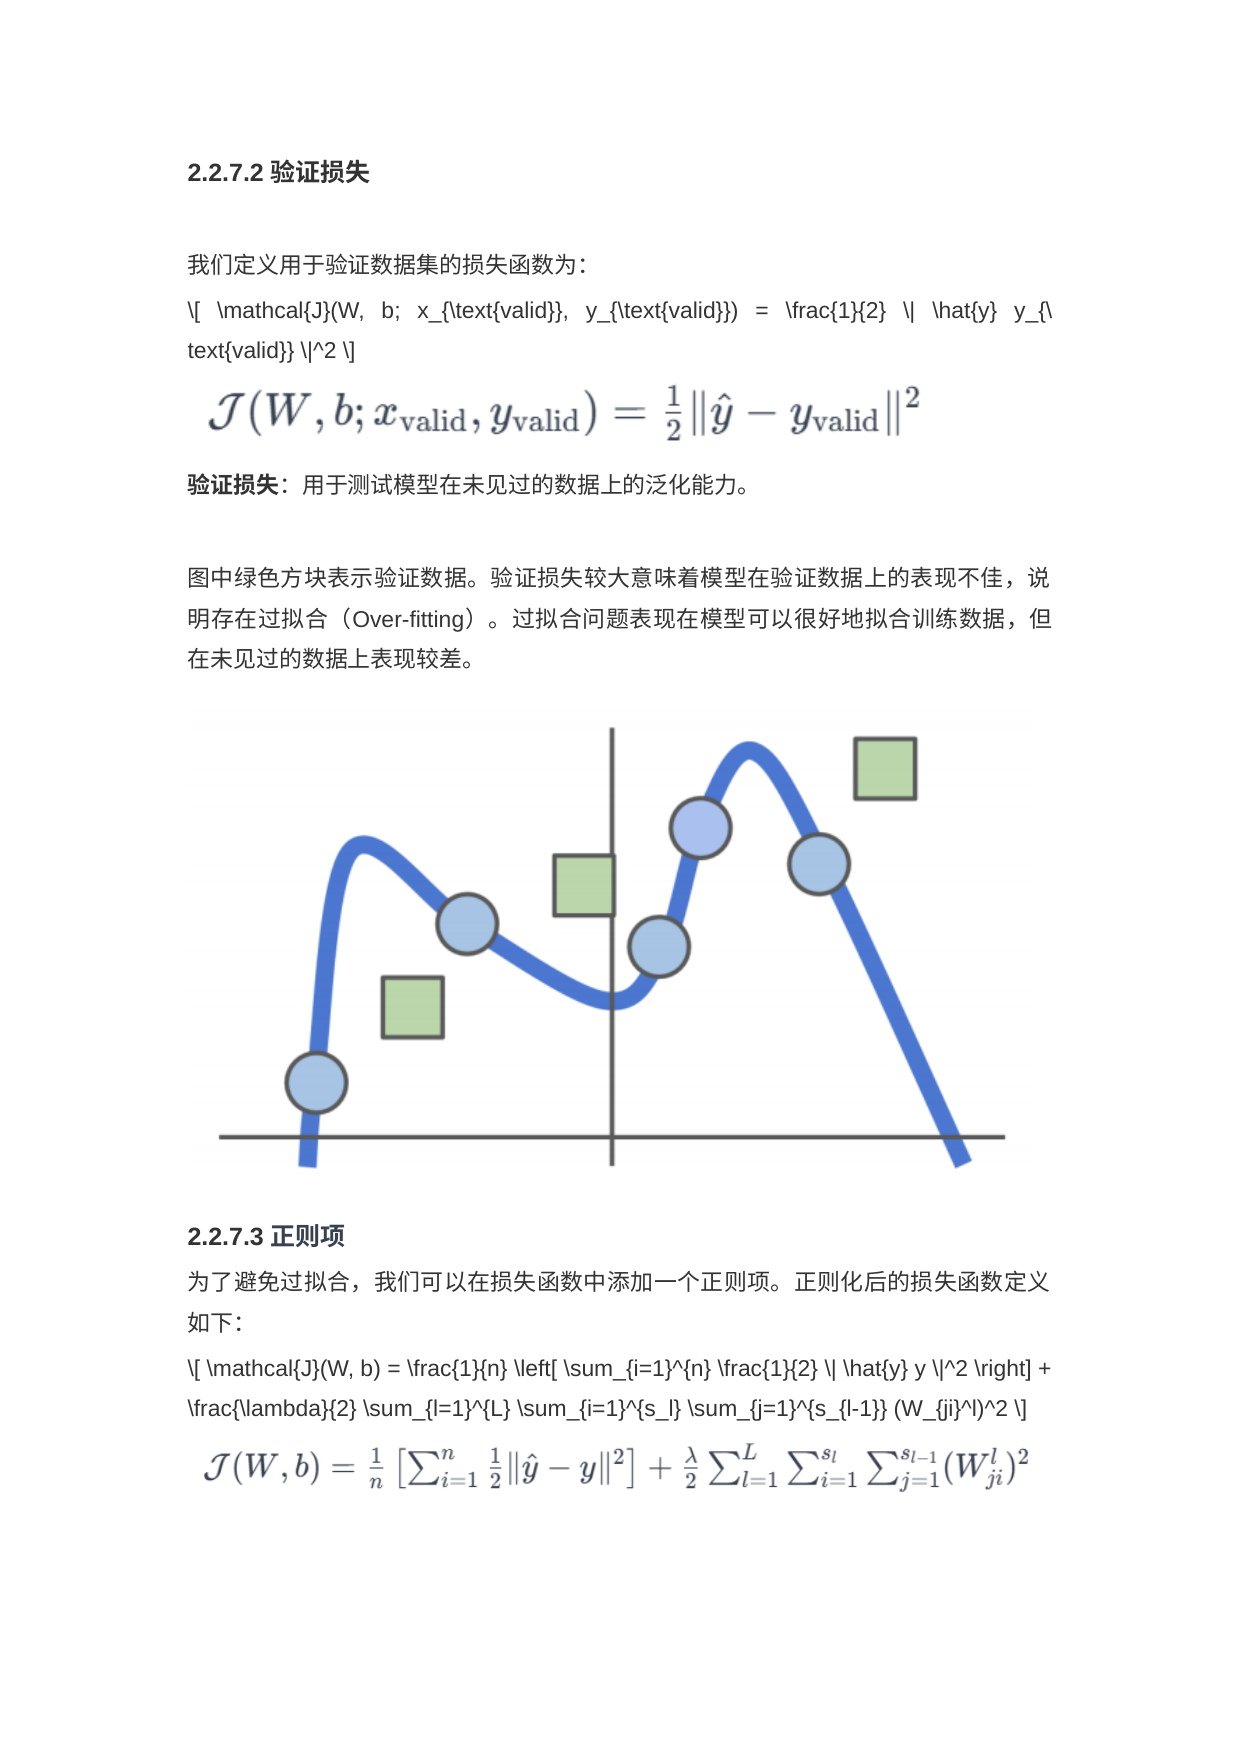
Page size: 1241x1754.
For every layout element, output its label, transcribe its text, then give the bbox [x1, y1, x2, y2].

picture [187, 376, 938, 447]
text 为了避免过拟合，我们可以在损失函数中添加一个正则项。正则化后的损失函数定义如下： [187, 1261, 1053, 1341]
picture [187, 1434, 1053, 1501]
picture [187, 683, 1053, 1201]
subtitle 2.2.7.3 正则项 [187, 1214, 1053, 1254]
text \[ \mathcal{J}(W, b) = \frac{1}{n} \left[ \sum_{i=1}^{n} \frac{1}{2} \| \hat{y} y \|^2 \right] + \frac{\lambda}{2} \sum_{l=1}^{L} \sum_{i=1}^{s_l} \sum_{j=1}^{s_{l-1}} (W_{ji}^l)^2 \] [187, 1347, 1053, 1428]
text \[ \mathcal{J}(W, b; x_{\text{valid}}, y_{\text{valid}}) = \frac{1}{2} \| \hat{y} y_{\text{valid}} \|^2 \] [187, 290, 1053, 370]
text 图中绿色方块表示验证数据。验证损失较大意味着模型在验证数据上的表现不佳，说明存在过拟合（Over-fitting）。过拟合问题表现在模型可以很好地拟合训练数据，但在未见过的数据上表现较差。 [187, 557, 1053, 677]
text 验证损失：用于测试模型在未见过的数据上的泛化能力。 [187, 463, 1053, 504]
subtitle 2.2.7.2 验证损失 [187, 150, 1053, 190]
text 我们定义用于验证数据集的损失函数为： [187, 243, 1053, 283]
